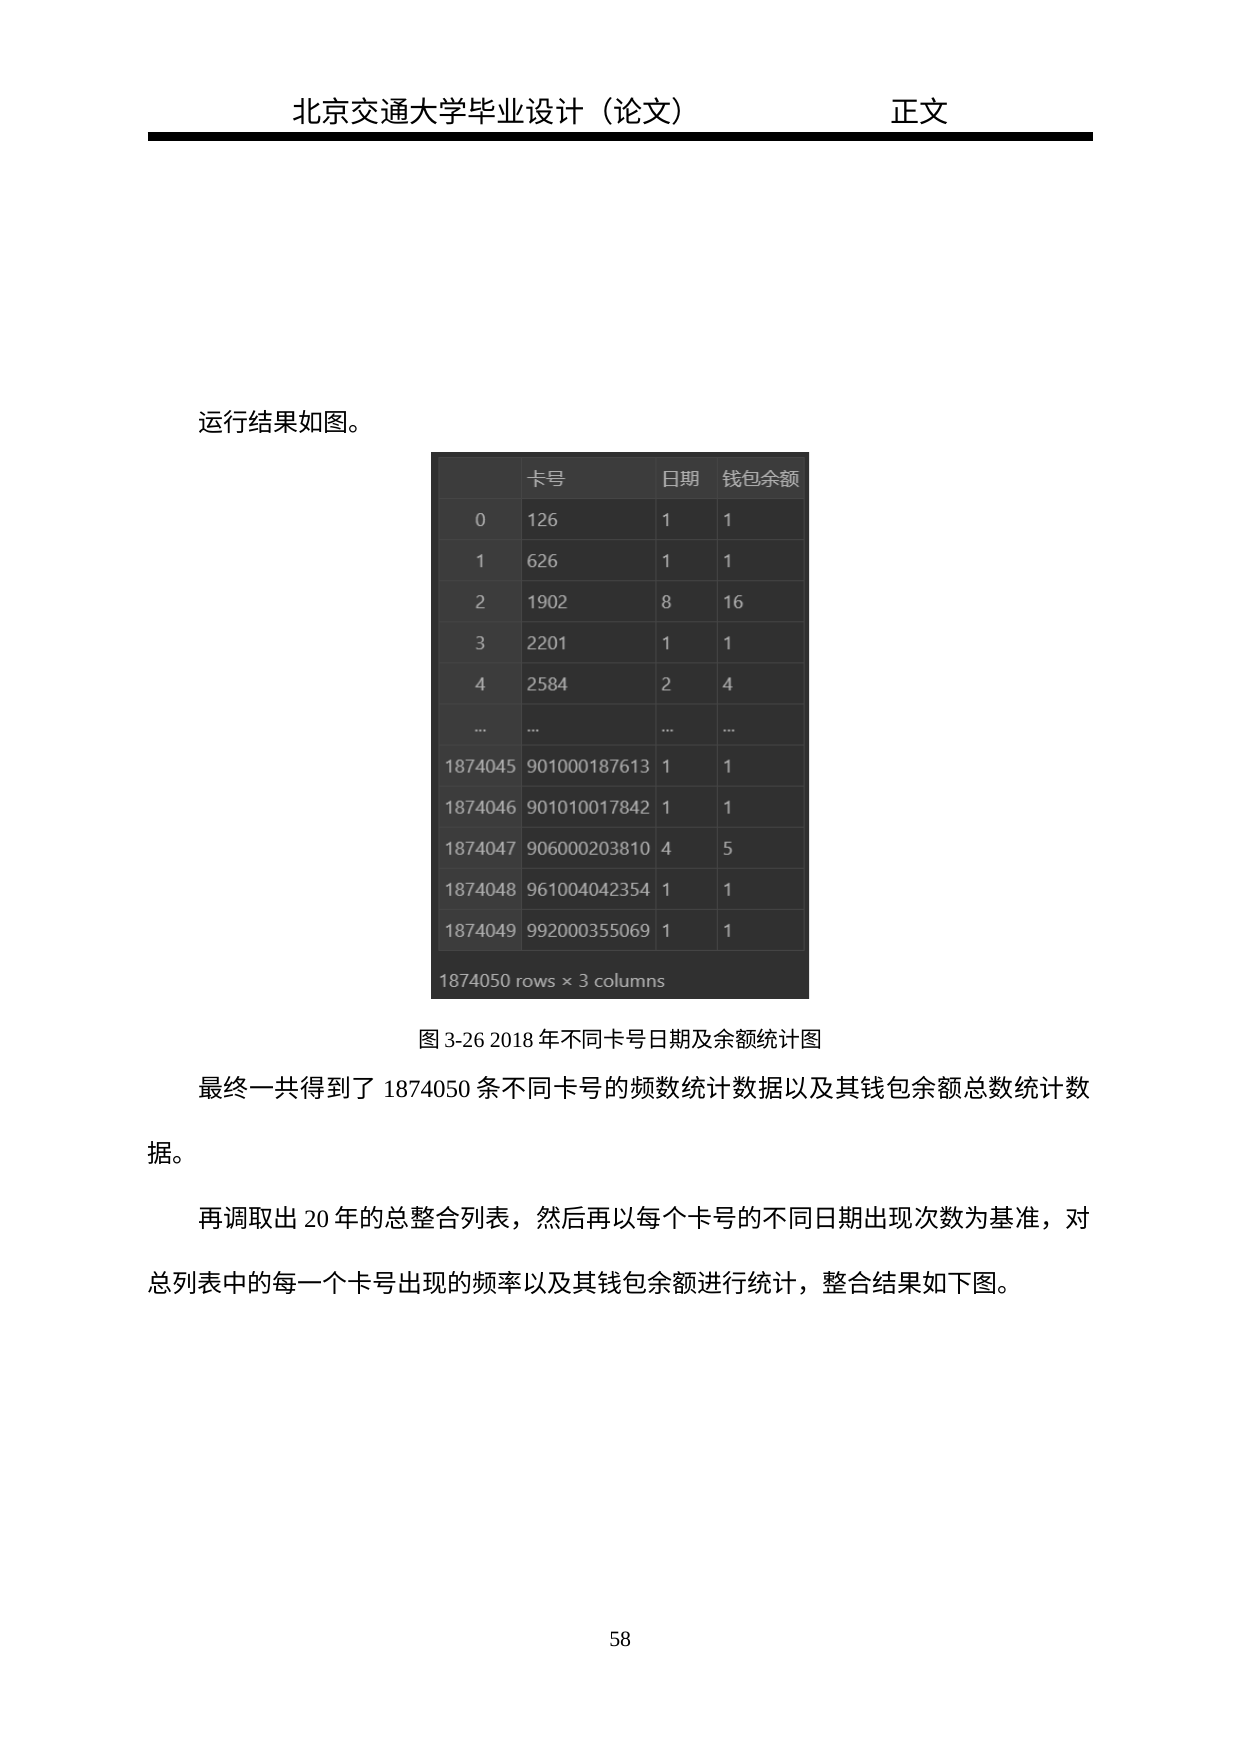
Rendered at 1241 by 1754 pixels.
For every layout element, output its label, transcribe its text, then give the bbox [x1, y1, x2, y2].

text 运行结果如图。 [148, 388, 1092, 453]
text 最终一共得到了1874050条不同卡号的频数统计数据以及其钱包余额总数统计数据。 [148, 1054, 1092, 1184]
text 再调取出20年的总整合列表，然后再以每个卡号的不同日期出现次数为基准，对总列表中的每一个卡号出现的频率以及其钱包余额进行统计，整合结果如下图。 [148, 1184, 1092, 1314]
picture [431, 452, 810, 999]
text 图3-26 2018年不同卡号日期及余额统计图 [148, 1022, 1092, 1054]
